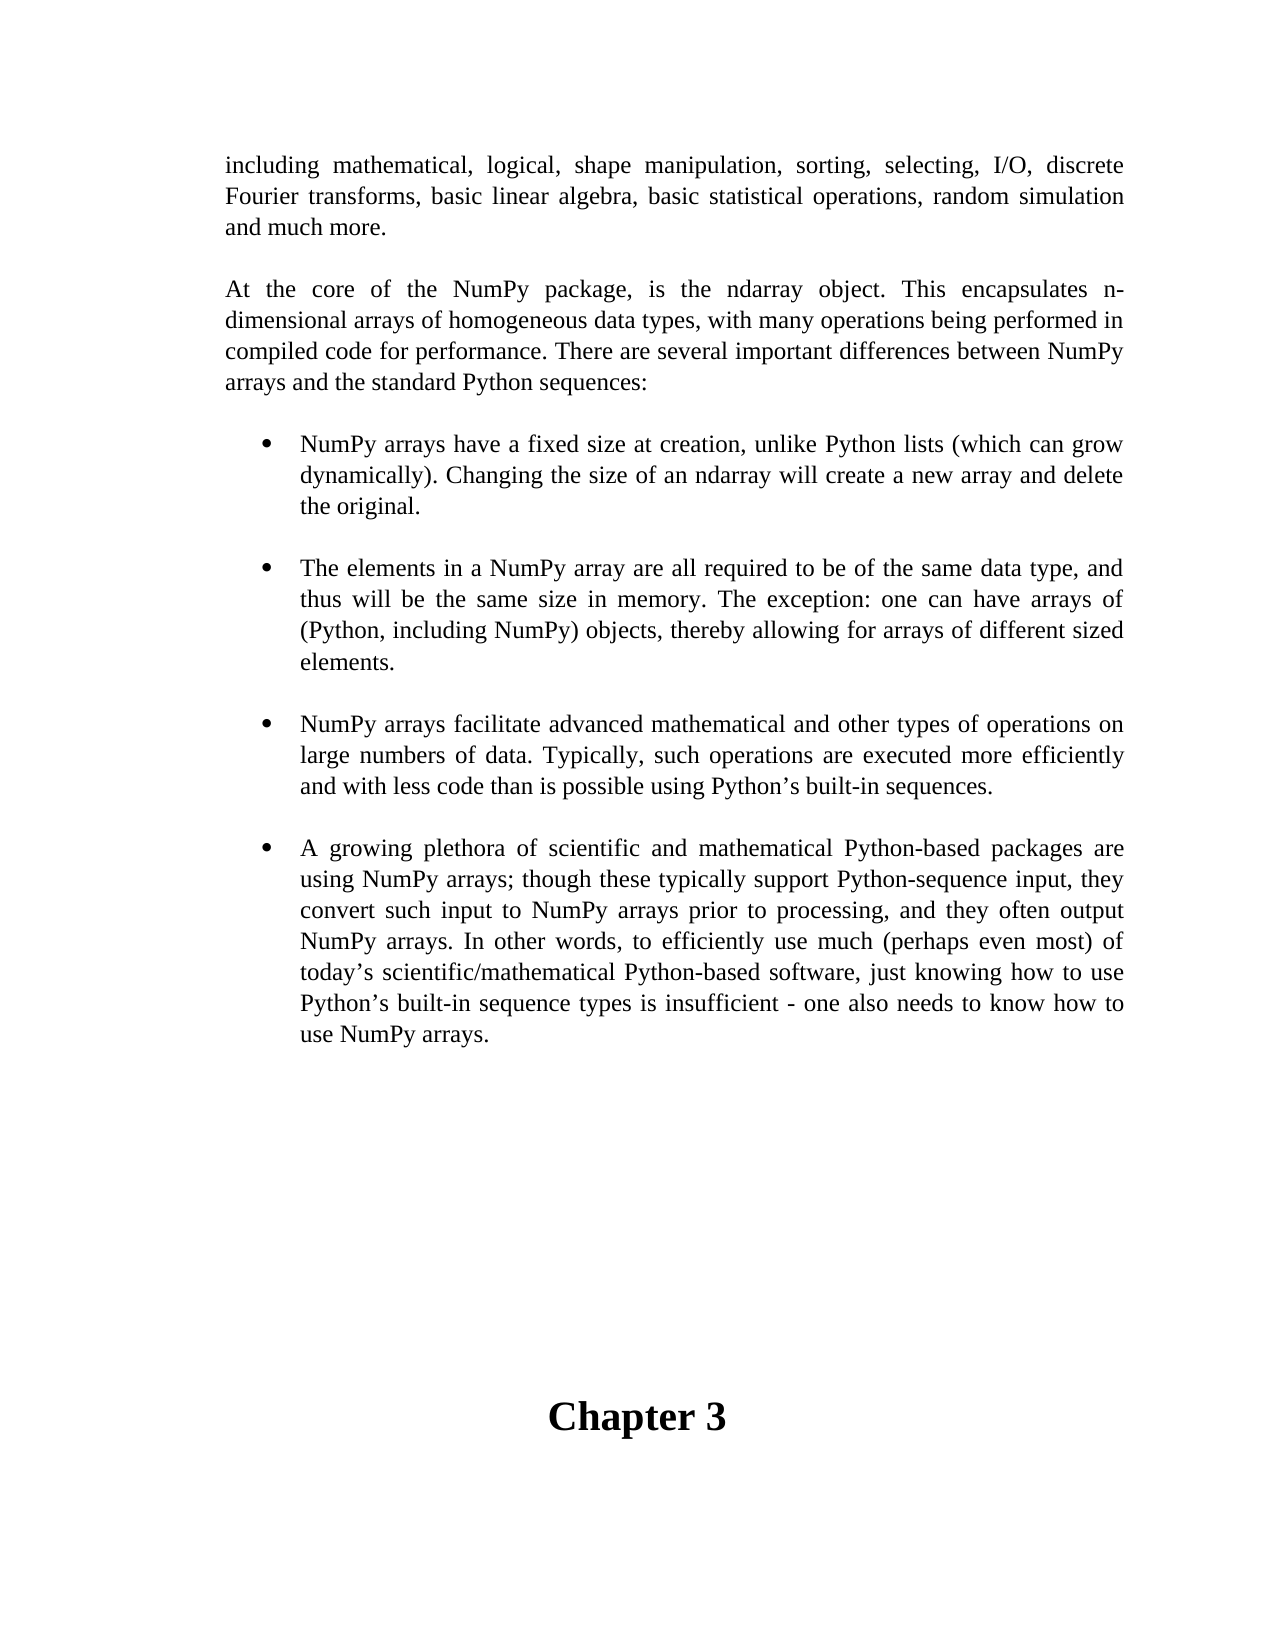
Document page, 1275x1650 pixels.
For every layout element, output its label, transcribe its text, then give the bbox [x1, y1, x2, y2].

list A growing plethora of scientific and mathematical Python-based packages are using NumPy arrays; though these typically support Python-sequence input, they convert such input to NumPy arrays prior to processing, and they often output NumPy arrays. In other words, to efficiently use much (perhaps even most) of today’s scientific/mathematical Python-based software, just knowing how to use Python’s built-in sequence types is insufficient - one also needs to know how to use NumPy arrays. [262, 833, 1125, 1048]
text Chapter 3 [150, 1391, 1124, 1439]
list NumPy arrays have a fixed size at creation, unlike Python lists (which can grow dynamically). Changing the size of an ndarray will create a new array and delete the original. [262, 429, 1125, 520]
text At the core of the NumPy package, is the ndarray object. This encapsulates n-dimensional arrays of homogeneous data types, with many operations being performed in compiled code for performance. There are several important differences between NumPy arrays and the standard Python sequences: [225, 274, 1125, 396]
list The elements in a NumPy array are all required to be of the same data type, and thus will be the same size in memory. The exception: one can have arrays of (Python, including NumPy) objects, thereby allowing for arrays of different sized elements. [262, 553, 1125, 675]
list NumPy arrays facilitate advanced mathematical and other types of operations on large numbers of data. Typically, such operations are executed more efficiently and with less code than is possible using Python’s built-in sequences. [262, 709, 1125, 799]
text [225, 150, 1125, 241]
